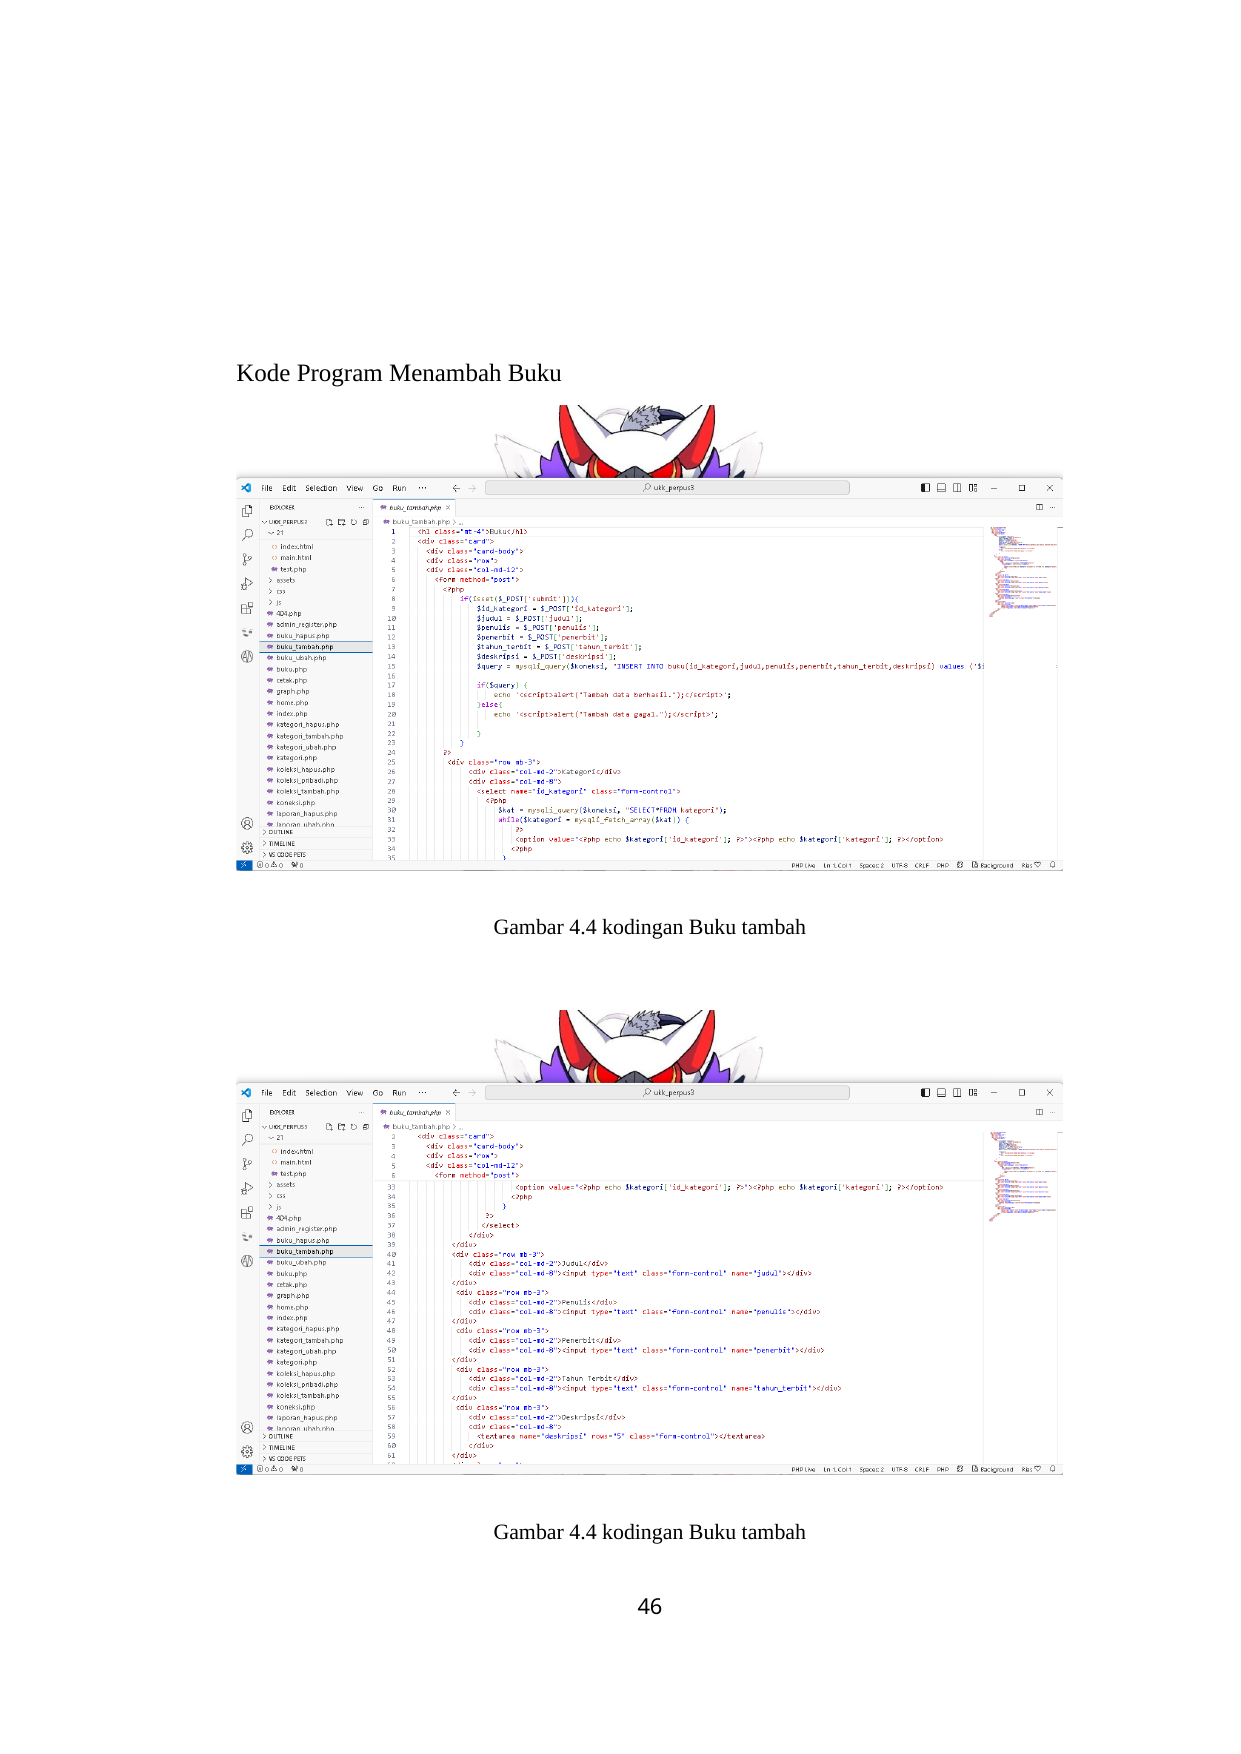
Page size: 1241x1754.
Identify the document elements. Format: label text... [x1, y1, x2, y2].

picture [236, 405, 1063, 871]
text Gambar 4.4 kodingan Buku tambah [236, 1513, 1063, 1550]
text Kode Program Menambah Buku [236, 354, 1063, 391]
text Gambar 4.4 kodingan Buku tambah [236, 908, 1063, 946]
picture [236, 1010, 1063, 1475]
